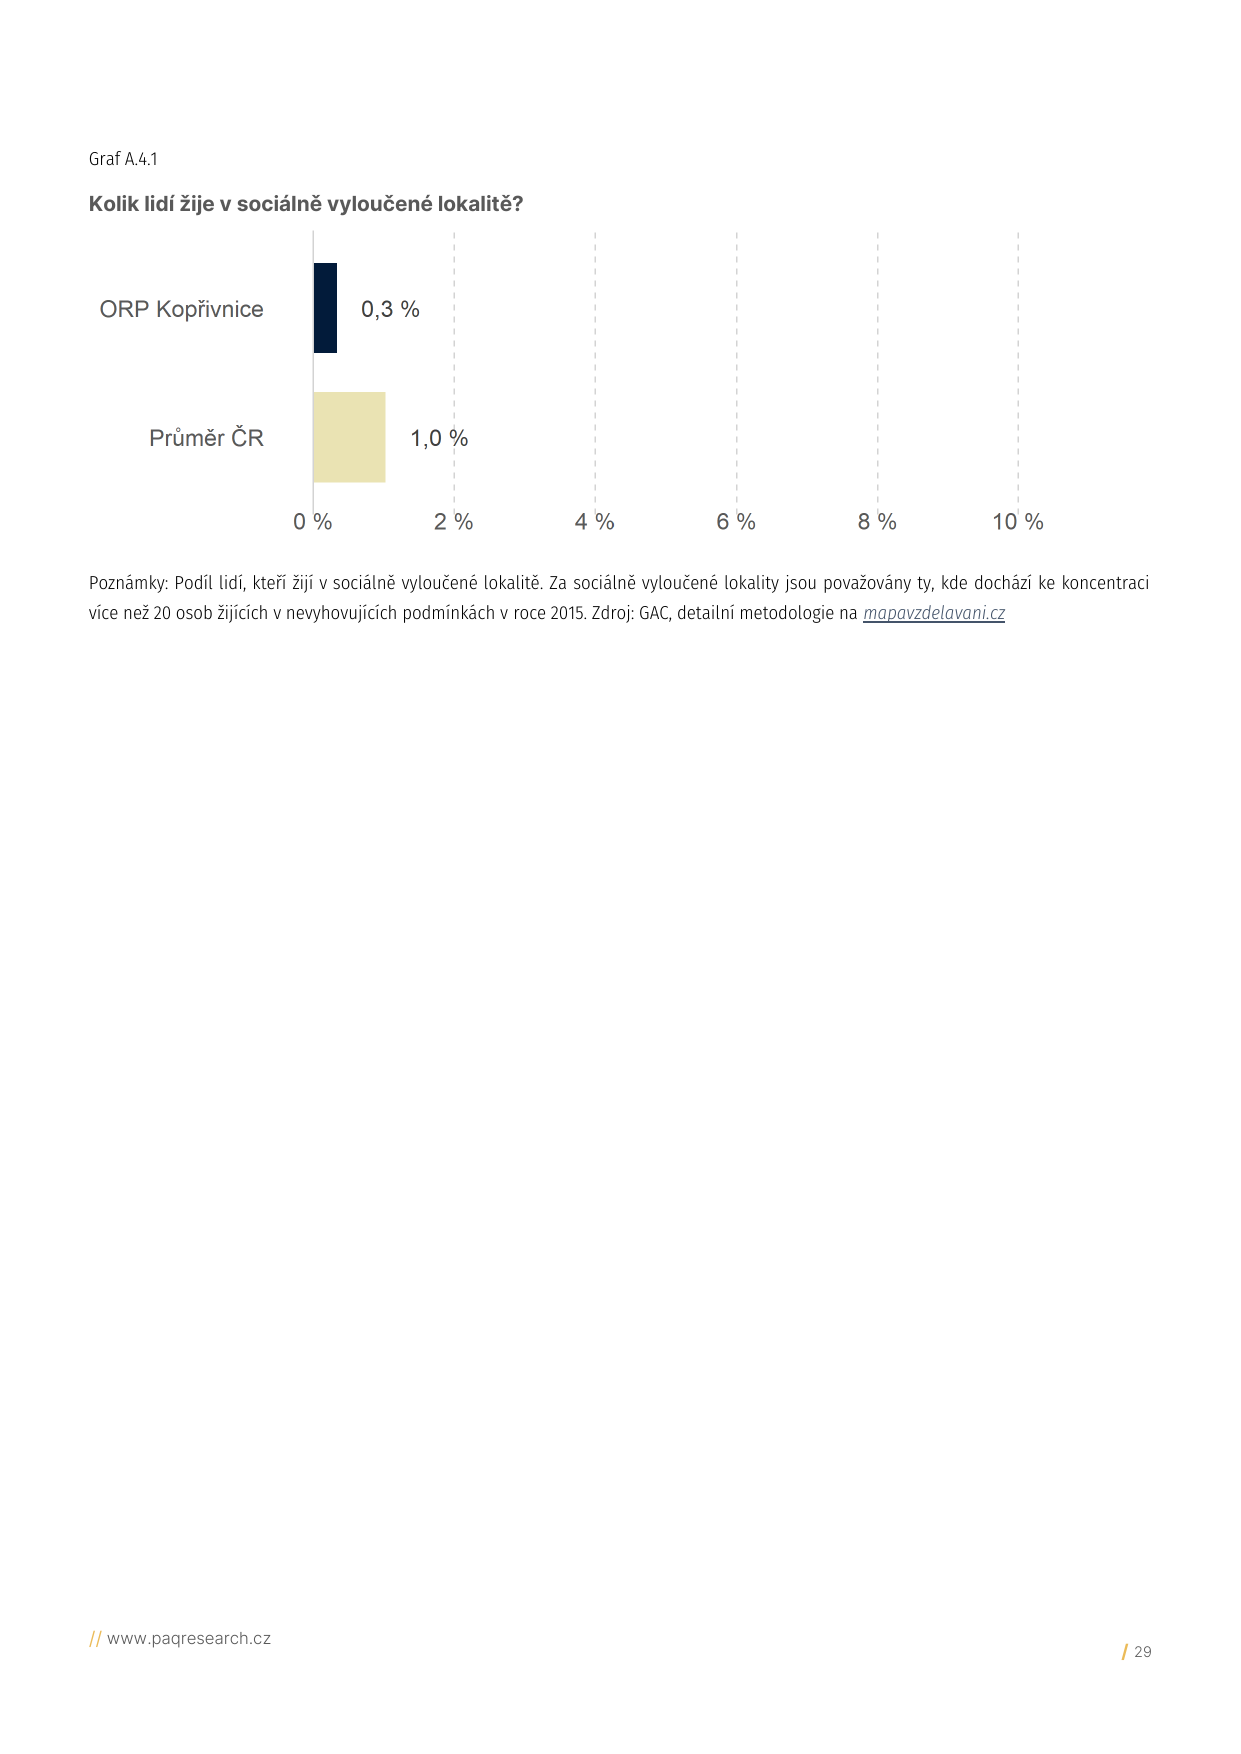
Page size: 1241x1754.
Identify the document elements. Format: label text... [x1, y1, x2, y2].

text Graf A.4.1 [89, 148, 1152, 170]
text Kolik lidí žije v sociálně vyloučené lokalitě? [89, 186, 1152, 216]
text Poznámky: Podíl lidí, kteří žijí v sociálně vyloučené lokalitě. Za sociálně vyloučené lokality jsou považovány ty, kde dochází ke koncentraci více než 20 osob žijících v nevyhovujících podmínkách v roce 2015. Zdroj: GAC, detailní metodologie na mapavzdelavani.cz [89, 564, 1152, 625]
picture [88, 216, 1139, 548]
